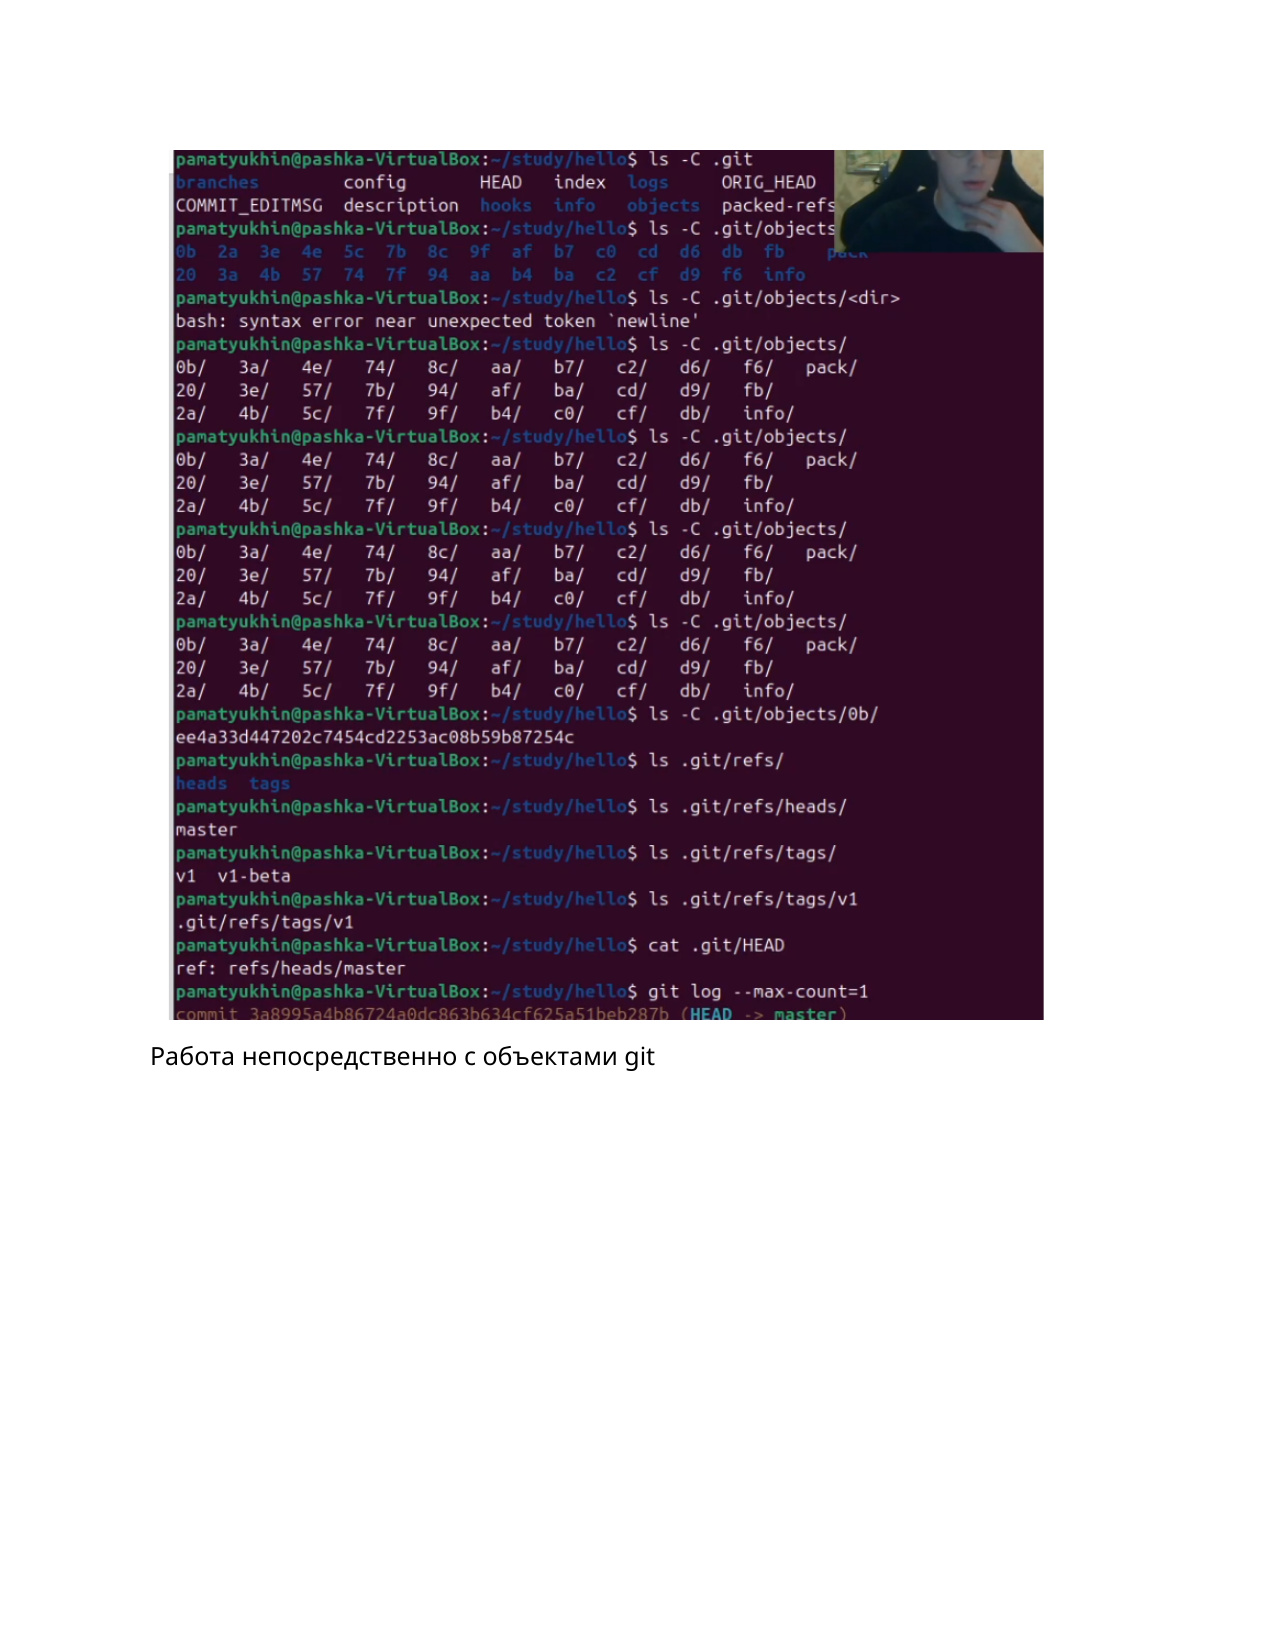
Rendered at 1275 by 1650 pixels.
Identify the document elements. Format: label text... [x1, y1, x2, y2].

text Работа непосредственно с объектами git [150, 1038, 1125, 1072]
picture [168, 150, 1044, 1020]
